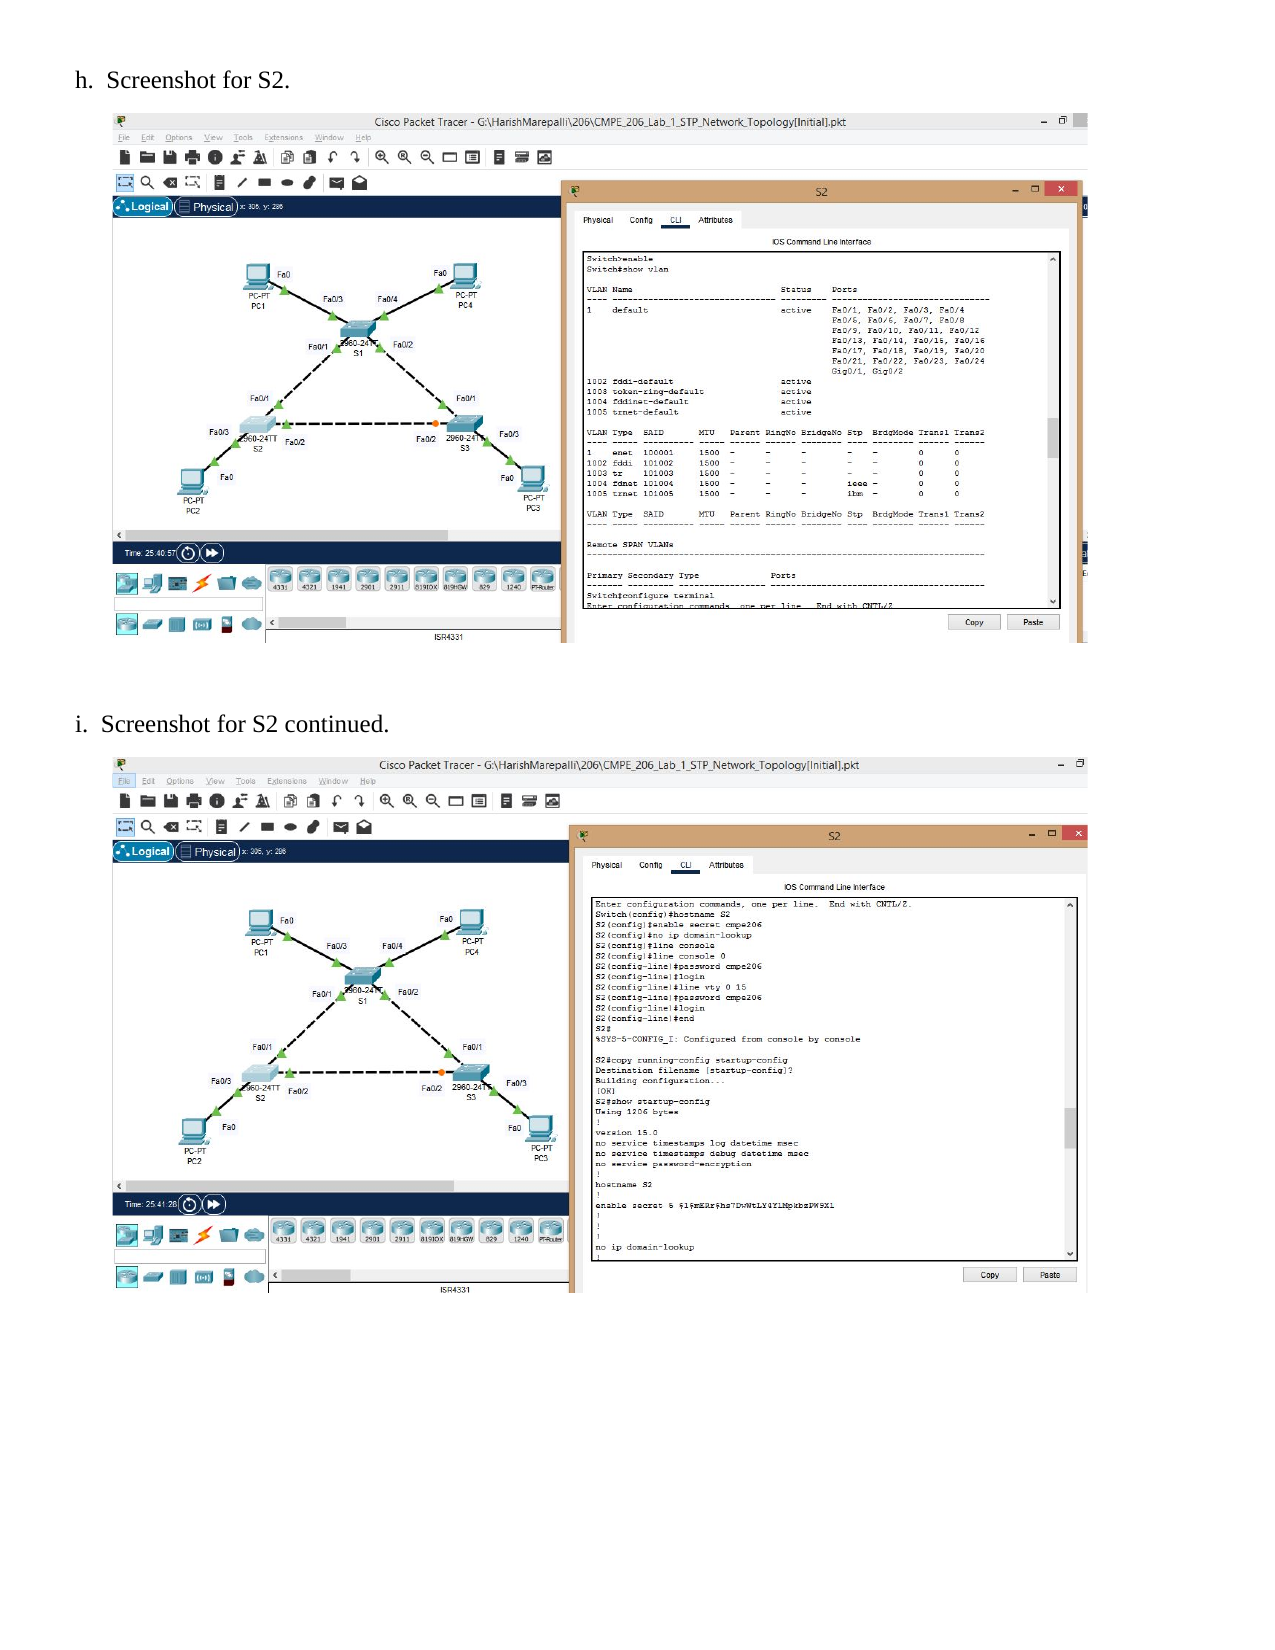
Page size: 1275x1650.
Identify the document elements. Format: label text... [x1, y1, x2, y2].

picture [112, 757, 1088, 1293]
picture [112, 113, 1088, 643]
text i. Screenshot for S2 continued. [75, 709, 1125, 738]
text h. Screenshot for S2. [75, 66, 1125, 94]
picture [139, 848, 169, 857]
